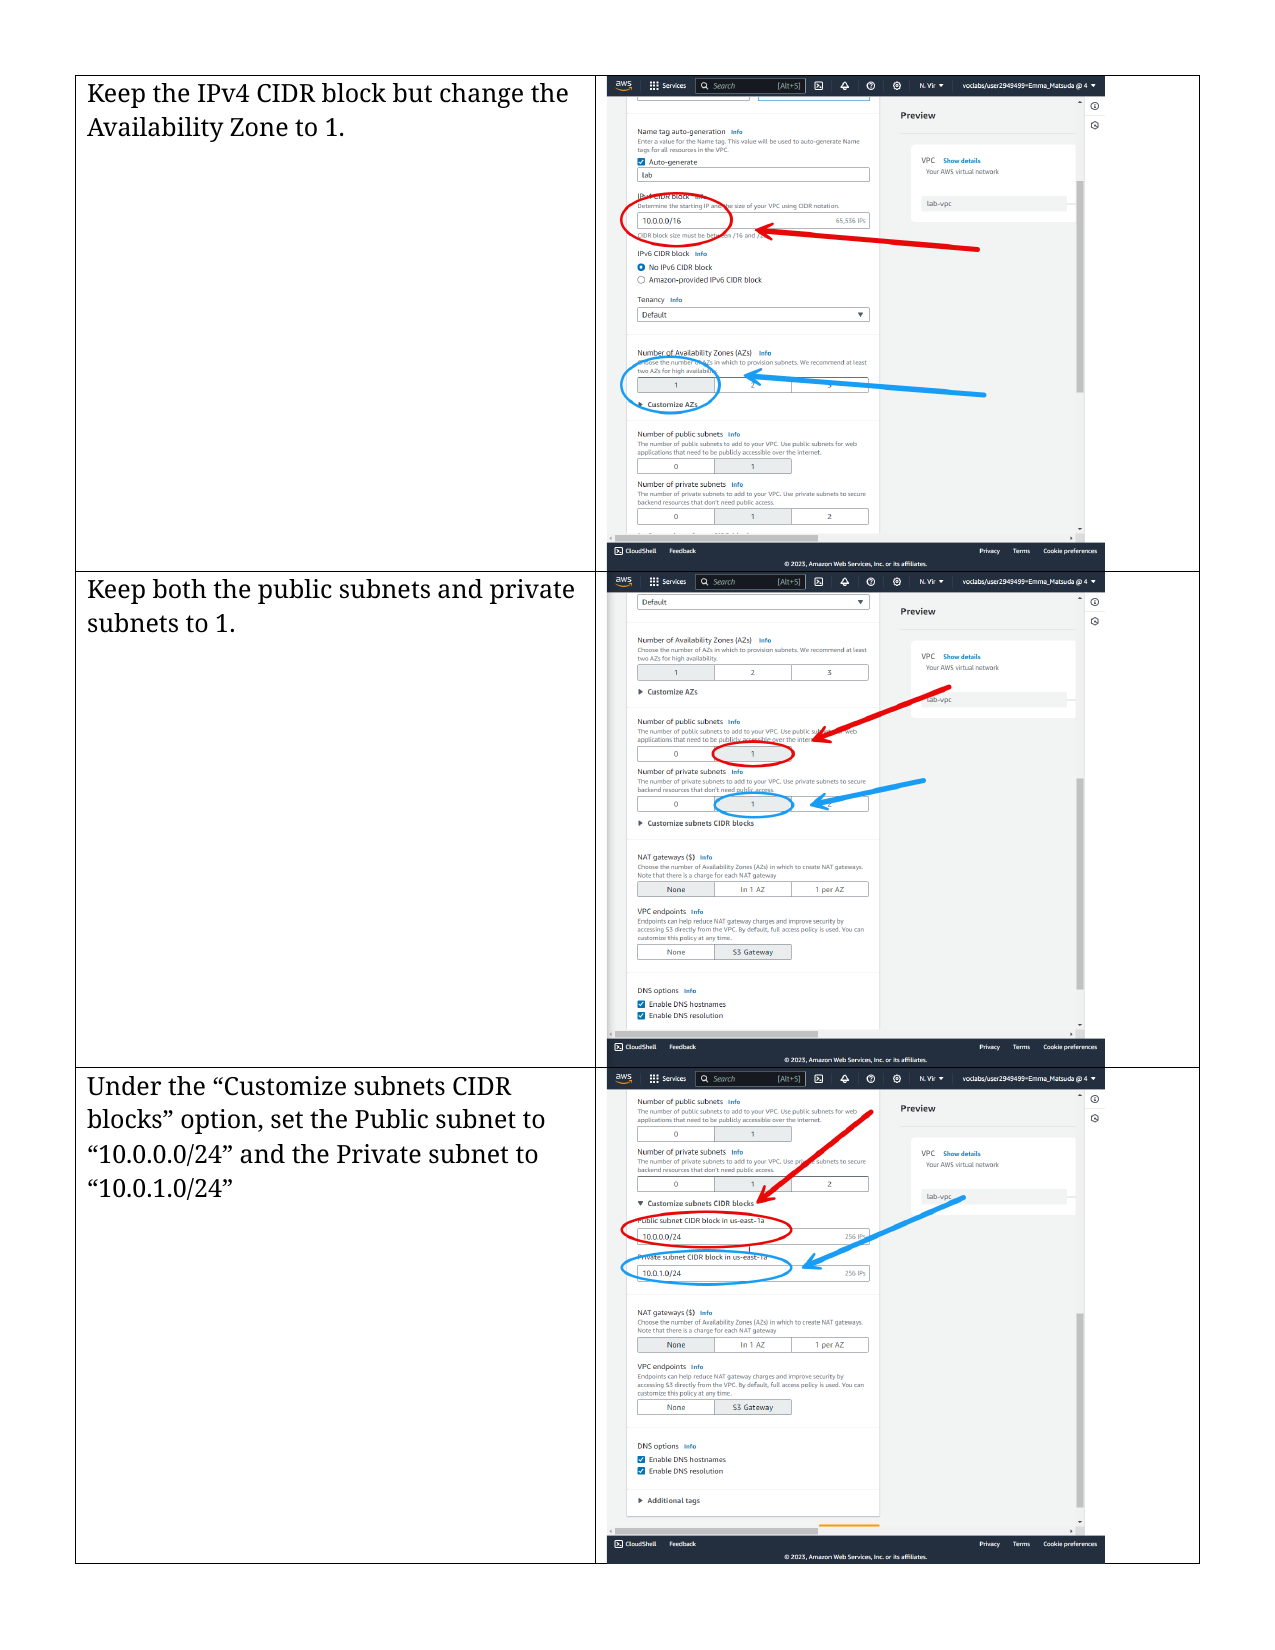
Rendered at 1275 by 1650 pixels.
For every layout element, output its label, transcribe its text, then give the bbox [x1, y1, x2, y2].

table_cell [596, 76, 606, 571]
picture [606, 1068, 1105, 1564]
table_cell Keep both the public subnets and private subnets to 1. [76, 572, 595, 1067]
table_cell [596, 572, 606, 1067]
table_cell [596, 1068, 606, 1563]
table_cell [1105, 1068, 1199, 1563]
picture [606, 76, 1105, 571]
picture [606, 572, 1105, 1067]
table_cell [1105, 572, 1199, 1067]
table_cell [1105, 76, 1199, 571]
table_cell Keep the IPv4 CIDR block but change the Availability Zone to 1. [76, 76, 595, 571]
table_cell Under the “Customize subnets CIDR blocks” option, set the Public subnet to “10.0.0.0/24” and the Private subnet to “10.0.1.0/24” [76, 1068, 595, 1563]
